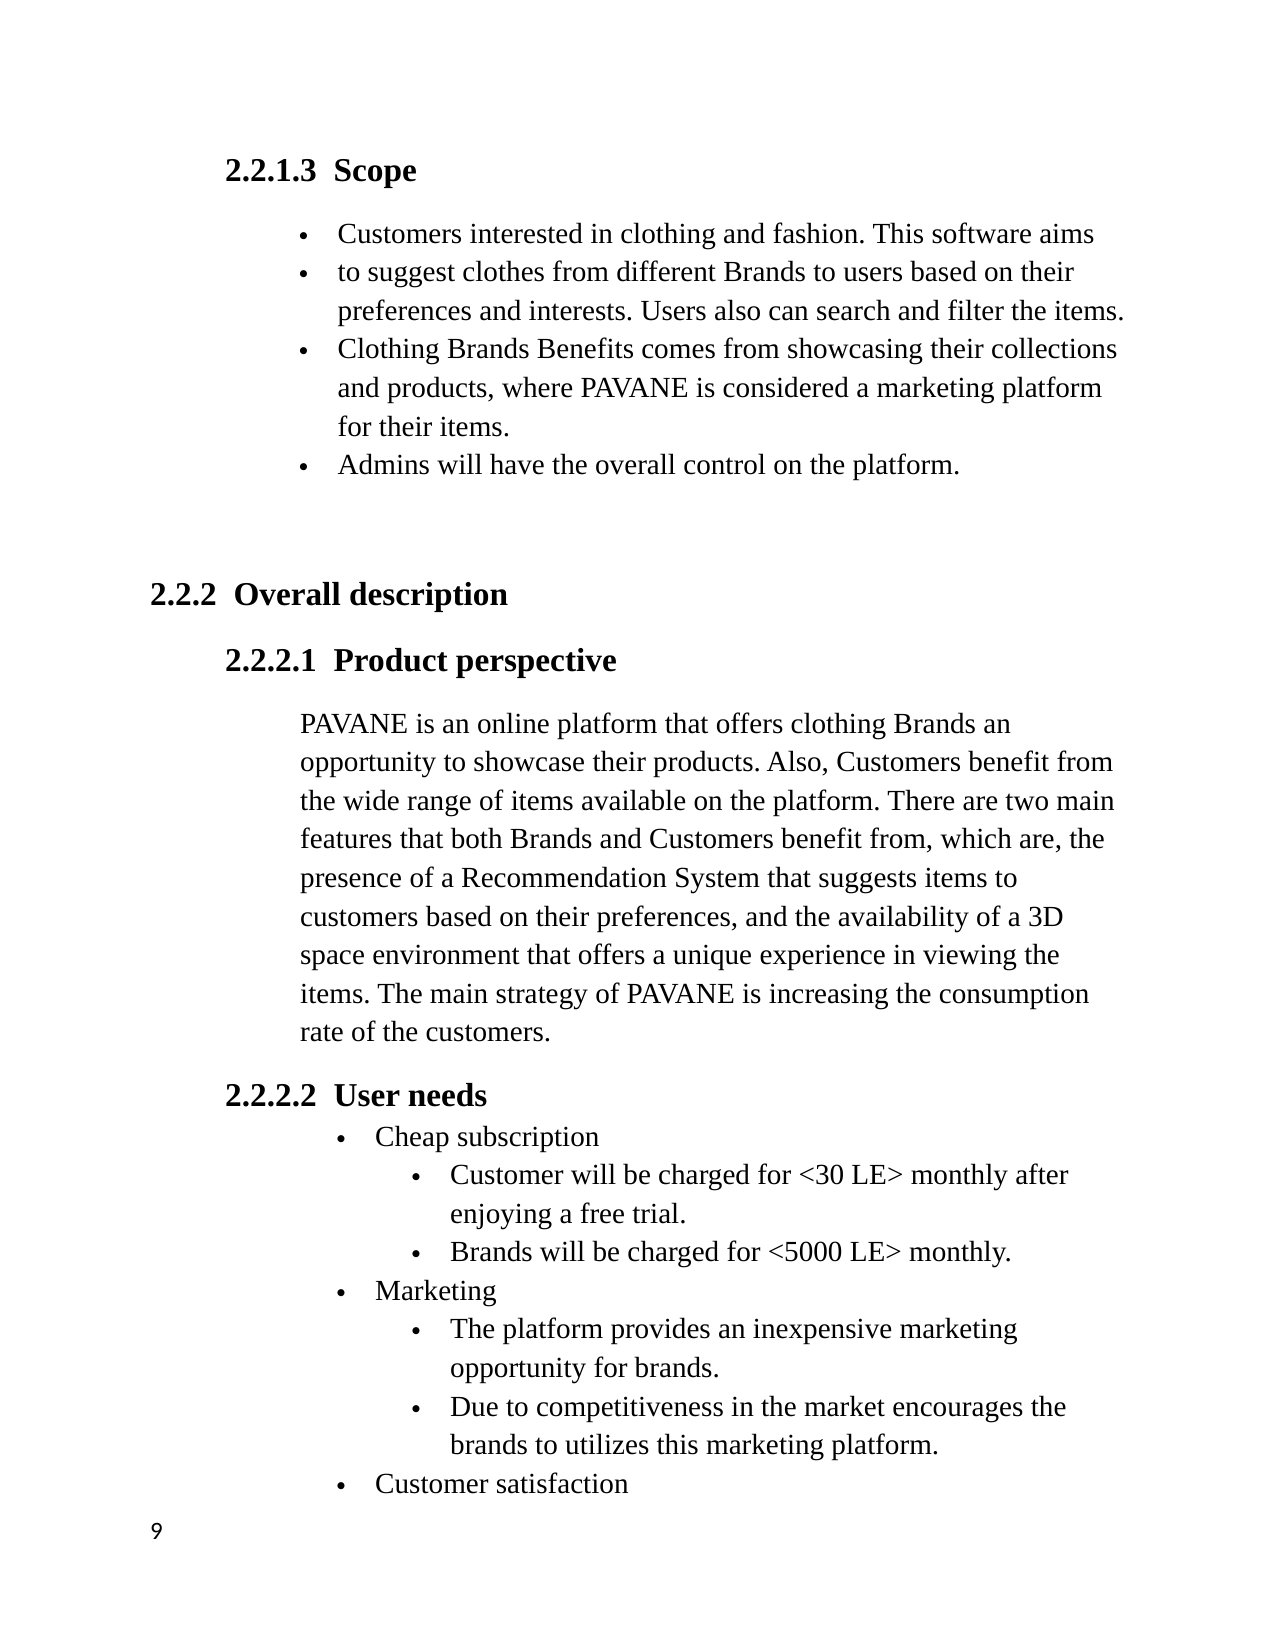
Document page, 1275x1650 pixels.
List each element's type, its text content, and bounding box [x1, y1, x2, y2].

text 2.2.2.1 Product perspective [150, 640, 1125, 678]
text PAVANE is an online platform that offers clothing Brands an opportunity to showcase their products. Also, Customers benefit from the wide range of items available on the platform. There are two main features that both Brands and Customers benefit from, which are, the presence of a Recommendation System that suggests items to customers based on their preferences, and the availability of a 3D space environment that offers a unique experience in viewing the items. The main strategy of PAVANE is increasing the consumption rate of the customers. [300, 706, 1125, 1048]
text 2.2.2 Overall description [150, 574, 1125, 612]
list Brands will be charged for <5000 LE> monthly. [412, 1234, 1125, 1268]
list The platform provides an inexpensive marketing opportunity for brands. [412, 1312, 1125, 1384]
list Customer will be charged for <30 LE> monthly after enjoying a free trial. [412, 1157, 1125, 1229]
text 2.2.1.3 Scope [150, 150, 1125, 188]
list Admins will have the overall control on the platform. [300, 447, 1125, 481]
list to suggest clothes from different Brands to users based on their preferences and interests. Users also can search and filter the items. [300, 254, 1125, 327]
list Customers interested in clothing and fashion. This software aims [300, 216, 1125, 249]
list Due to competitiveness in the market encourages the brands to utilizes this marketing platform. [412, 1389, 1125, 1461]
text 2.2.2.2 User needs [150, 1075, 1125, 1113]
list Customer satisfaction [337, 1466, 1125, 1499]
list Cheap subscription [337, 1119, 1125, 1152]
list Marketing [337, 1273, 1125, 1307]
list Clothing Brands Benefits comes from showcasing their collections and products, where PAVANE is considered a marketing platform for their items. [300, 332, 1125, 442]
